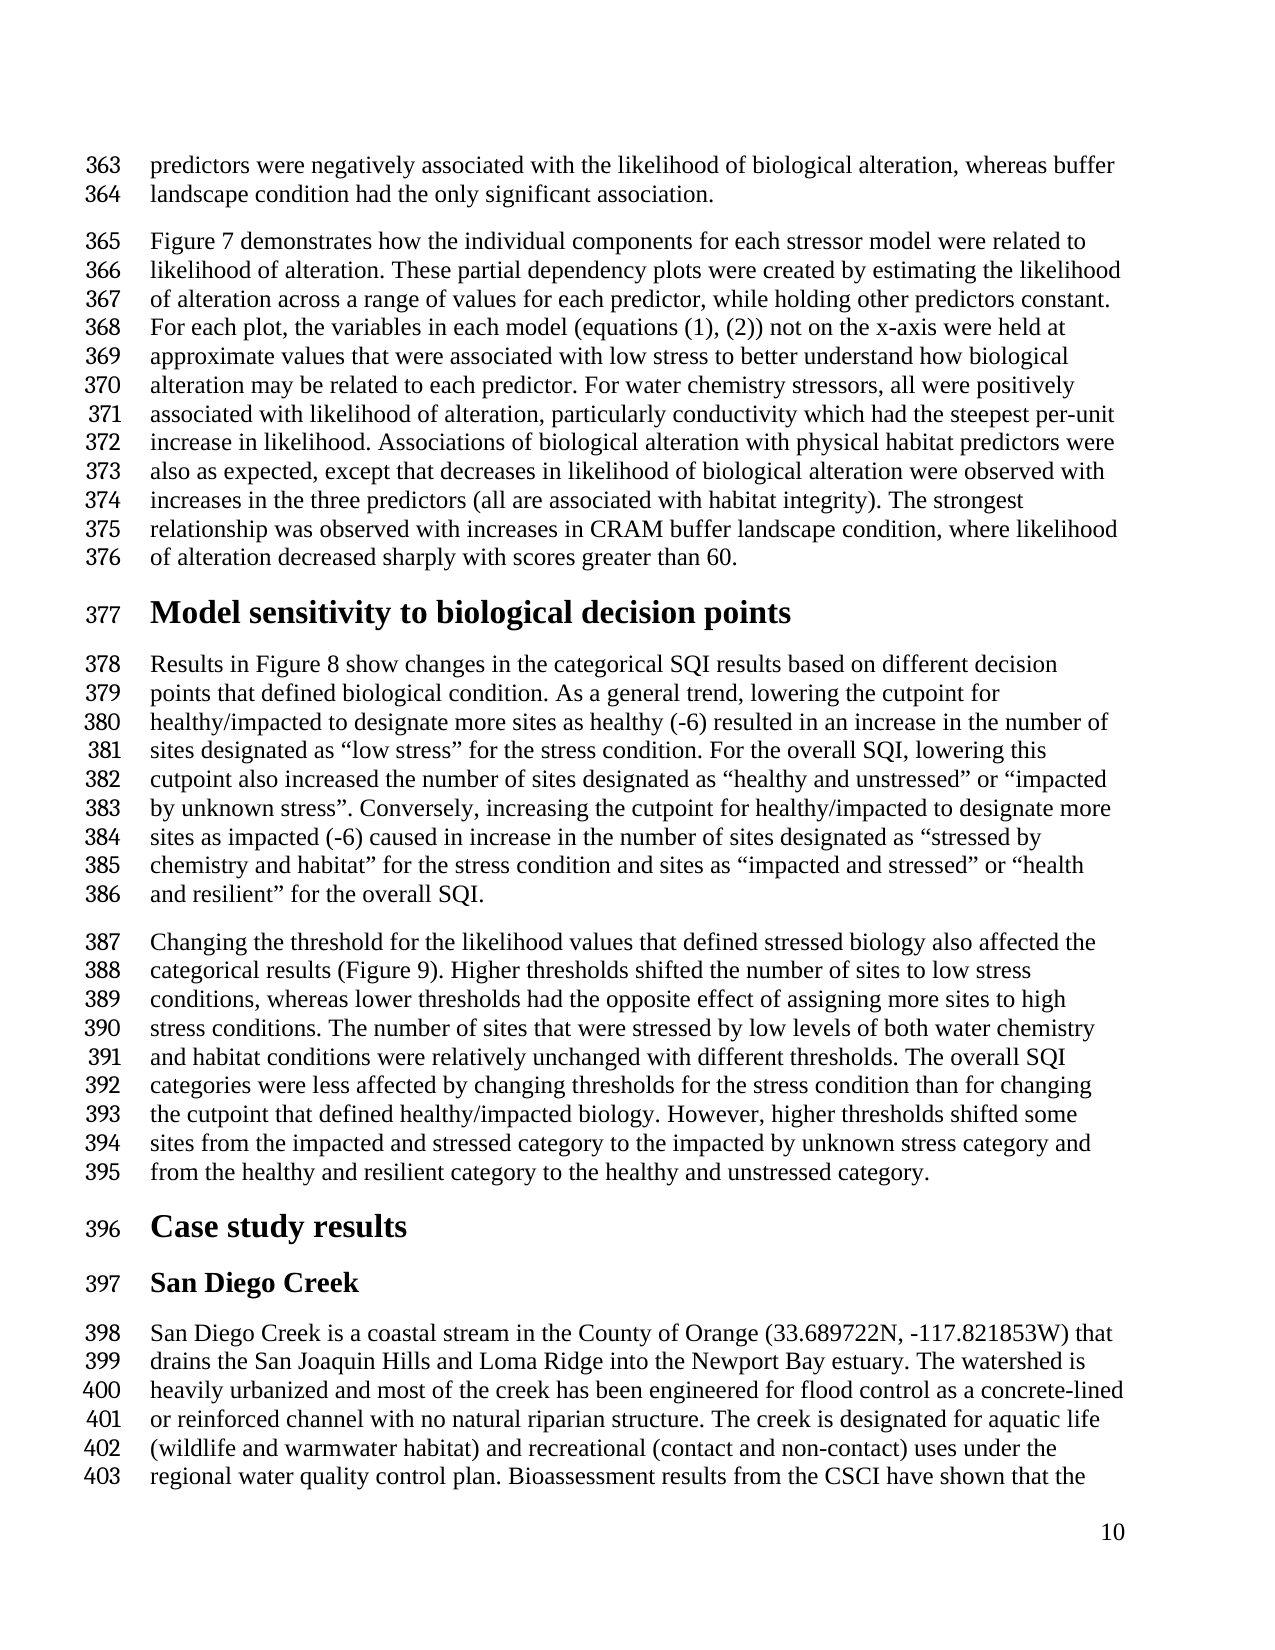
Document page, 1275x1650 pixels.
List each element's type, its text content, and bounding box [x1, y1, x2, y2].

text Figure 7 demonstrates how the individual components for each stressor model were related to likelihood of alteration. These partial dependency plots were created by estimating the likelihood of alteration across a range of values for each predictor, while holding other predictors constant. For each plot, the variables in each model (equations (1), (2)) not on the x-axis were held at approximate values that were associated with low stress to better understand how biological alteration may be related to each predictor. For water chemistry stressors, all were positively associated with likelihood of alteration, particularly conductivity which had the steepest per-unit increase in likelihood. Associations of biological alteration with physical habitat predictors were also as expected, except that decreases in likelihood of biological alteration were observed with increases in the three predictors (all are associated with habitat integrity). The strongest relationship was observed with increases in CRAM buffer landscape condition, where likelihood of alteration decreased sharply with scores greater than 60. [150, 226, 1125, 571]
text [150, 1318, 1125, 1490]
subtitle Model sensitivity to biological decision points [150, 592, 1125, 630]
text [150, 150, 1125, 207]
subtitle Case study results [150, 1206, 1125, 1244]
subtitle San Diego Creek [150, 1265, 1125, 1299]
text Results in Figure 8 show changes in the categorical SQI results based on different decision points that defined biological condition. As a general trend, lowering the cutpoint for healthy/impacted to designate more sites as healthy (-6) resulted in an increase in the number of sites designated as “low stress” for the stress condition. For the overall SQI, lowering this cutpoint also increased the number of sites designated as “healthy and unstressed” or “impacted by unknown stress”. Conversely, increasing the cutpoint for healthy/impacted to designate more sites as impacted (-6) caused in increase in the number of sites designated as “stressed by chemistry and habitat” for the stress condition and sites as “impacted and stressed” or “health and resilient” for the overall SQI. [150, 649, 1125, 908]
text Changing the threshold for the likelihood values that defined stressed biology also affected the categorical results (Figure 9). Higher thresholds shifted the number of sites to low stress conditions, whereas lower thresholds had the opposite effect of assigning more sites to high stress conditions. The number of sites that were stressed by low levels of both water chemistry and habitat conditions were relatively unchanged with different thresholds. The overall SQI categories were less affected by changing thresholds for the stress condition than for changing the cutpoint that defined healthy/impacted biology. However, higher thresholds shifted some sites from the impacted and stressed category to the impacted by unknown stress category and from the healthy and resilient category to the healthy and unstressed category. [150, 927, 1125, 1185]
